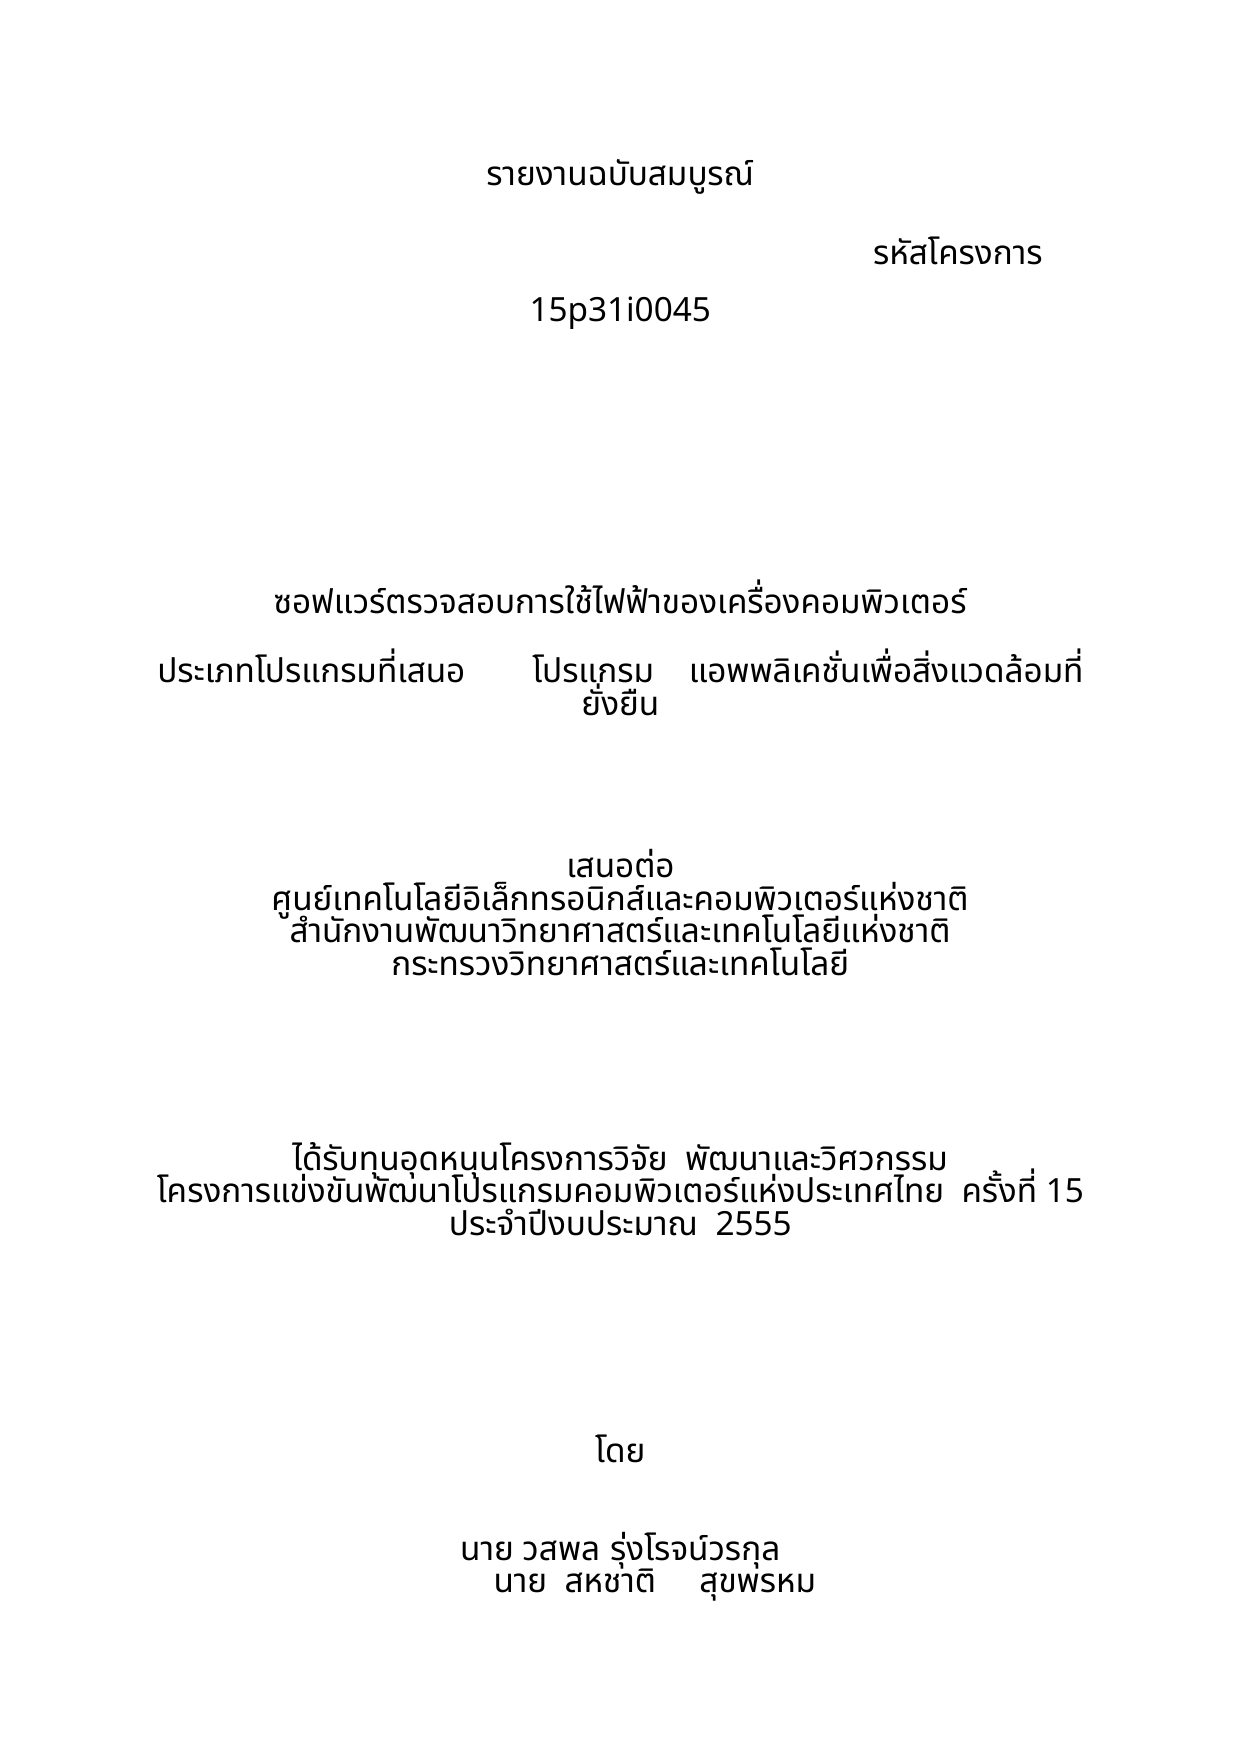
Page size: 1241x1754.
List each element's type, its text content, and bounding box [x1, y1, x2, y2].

text ประจำปีงบประมาณ 2555 [150, 1209, 1090, 1242]
text รายงานฉบับสมบูรณ์ [150, 150, 1090, 200]
text รหัสโครงการ 15p31i0045 [150, 229, 1090, 331]
text โดย [150, 1437, 1090, 1469]
text นาย สหชาติ สุขพรหม [150, 1567, 1090, 1599]
text ศูนย์เทคโนโลยีอิเล็กทรอนิกส์และคอมพิวเตอร์แห่งชาติ [150, 884, 1090, 917]
text ประเภทโปรแกรมที่เสนอ โปรแกรม แอพพลิเคชั่นเพื่อสิ่งแวดล้อมที่ยั่งยืน [150, 657, 1090, 722]
text โครงการแข่งขันพัฒนาโปรแกรมคอมพิวเตอร์แห่งประเทศไทย ครั้งที่ 15 [150, 1177, 1090, 1209]
text นาย วสพล รุ่งโรจน์วรกุล [150, 1534, 1090, 1567]
text สำนักงานพัฒนาวิทยาศาสตร์และเทคโนโลยีแห่งชาติ [150, 917, 1090, 949]
text เสนอต่อ [150, 852, 1090, 884]
text ได้รับทุนอุดหนุนโครงการวิจัย พัฒนาและวิศวกรรม [150, 1144, 1090, 1177]
text กระทรวงวิทยาศาสตร์และเทคโนโลยี [150, 949, 1090, 982]
text ซอฟแวร์ตรวจสอบการใช้ไฟฟ้าของเครื่องคอมพิวเตอร์ [150, 578, 1090, 628]
